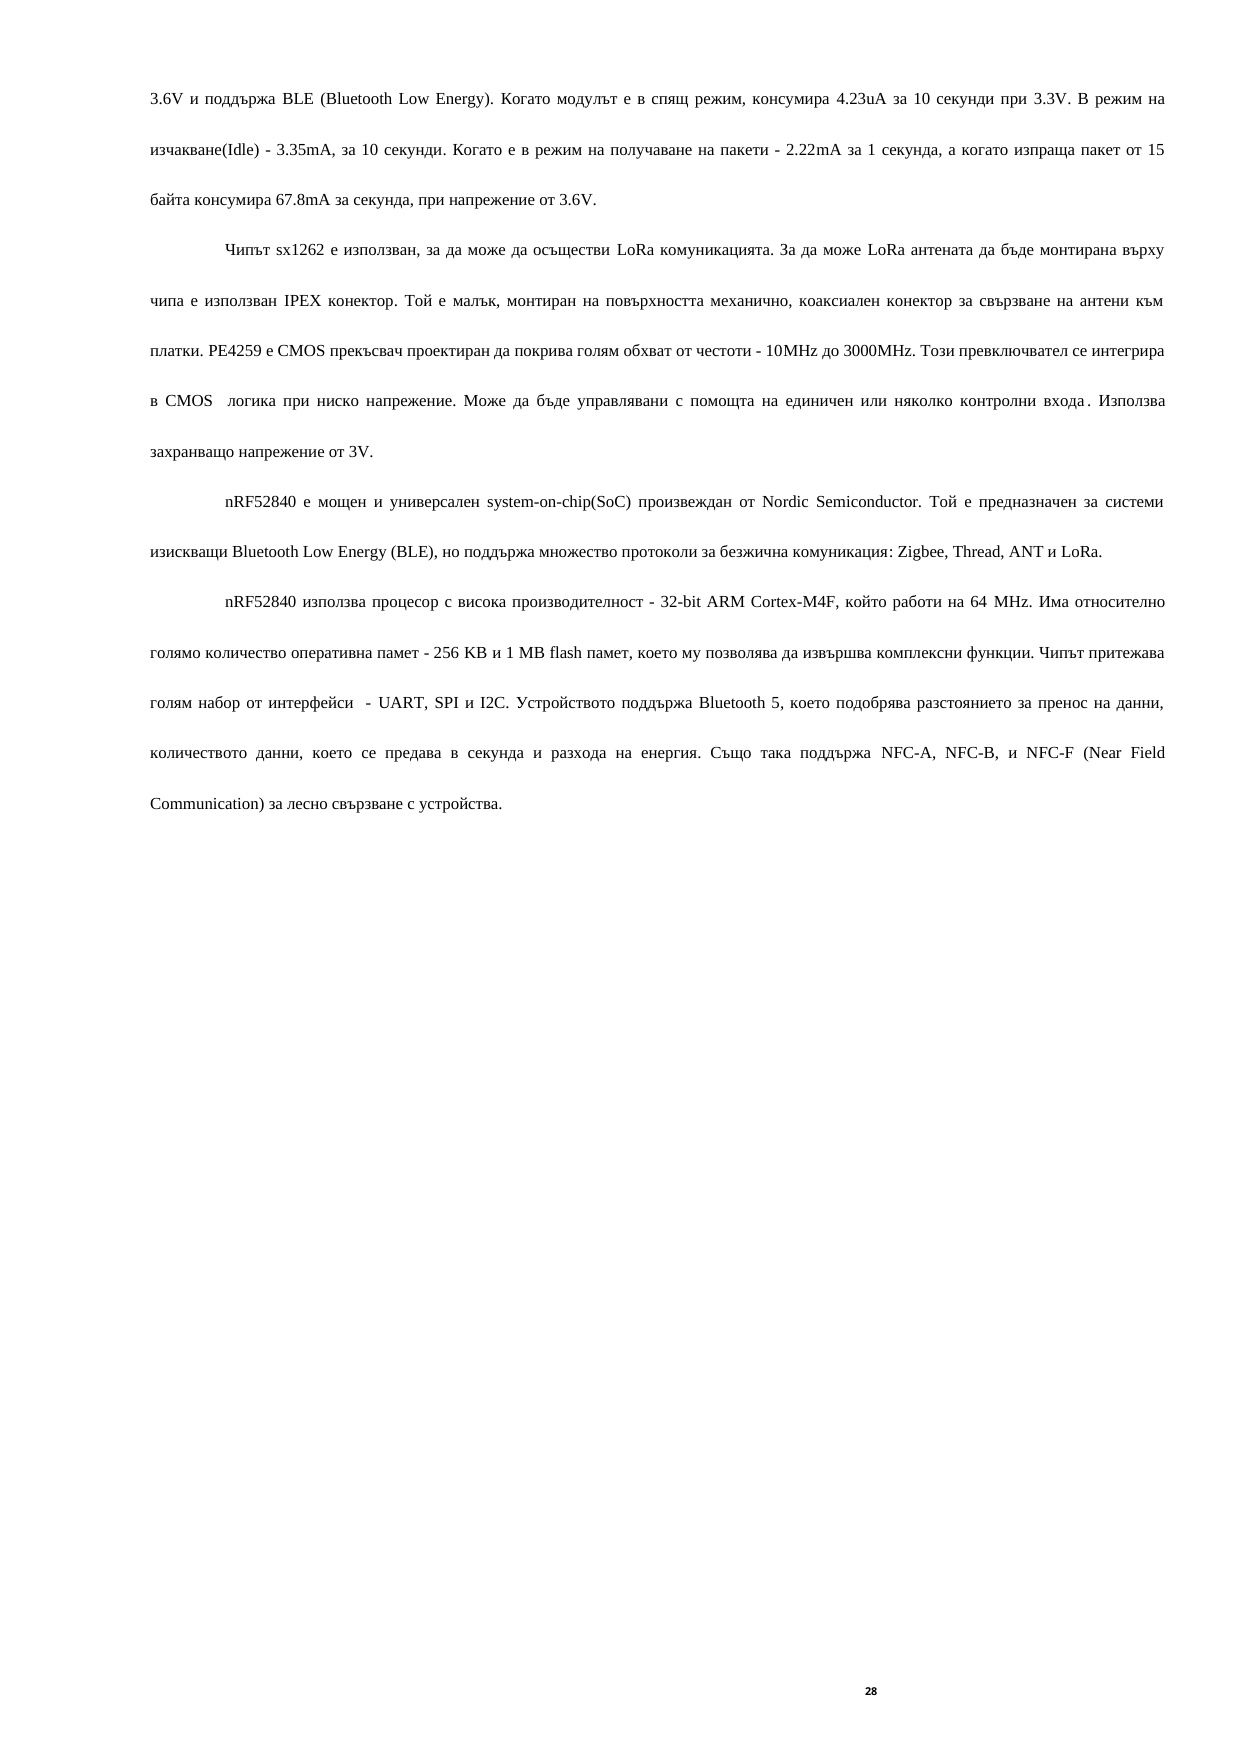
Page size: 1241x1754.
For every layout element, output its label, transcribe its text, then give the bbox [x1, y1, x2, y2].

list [150, 75, 1165, 209]
list nRF52840 използва процесор с висока производителност - 32-bit ARM Cortex-M4F, който работи на 64 MHz. Има относително голямо количество оперативна памет - 256 KB и 1 MB flash памет, което му позволява да извършва комплексни функции. Чипът притежава голям набор от интерфейси - UART, SPI и I2C. Устройството поддържа Bluetooth 5, което подобрява разстоянието за пренос на данни, количеството данни, което се предава в секунда и разхода на енергия. Също така поддържа NFC-A, NFC-B, и NFC-F (Near Field Communication) за лесно свързване с устройства. [150, 578, 1165, 813]
list Чипът sx1262 е използван, за да може да осъществи LoRa комуникацията. За да може LoRa антената да бъде монтирана върху чипа е използван IPEX конектор. Той е малък, монтиран на повърхността механично, коаксиален конектор за свързване на антени към платки. PE4259 е CMOS прекъсвач проектиран да покрива голям обхват от честоти - 10MHz до 3000MHz. Този превключвател се интегрира в CMOS логика при ниско напрежение. Може да бъде управлявани с помощта на единичен или няколко контролни входа. Използва захранващо напрежение от 3V. [150, 226, 1165, 461]
list nRF52840 е мощен и универсален system-on-chip(SoC) произвеждан от Nordic Semiconductor. Той е предназначен за системи изискващи Bluetooth Low Energy (BLE), но поддържа множество протоколи за безжична комуникация: Zigbee, Thread, ANT и LoRa. [150, 477, 1165, 561]
